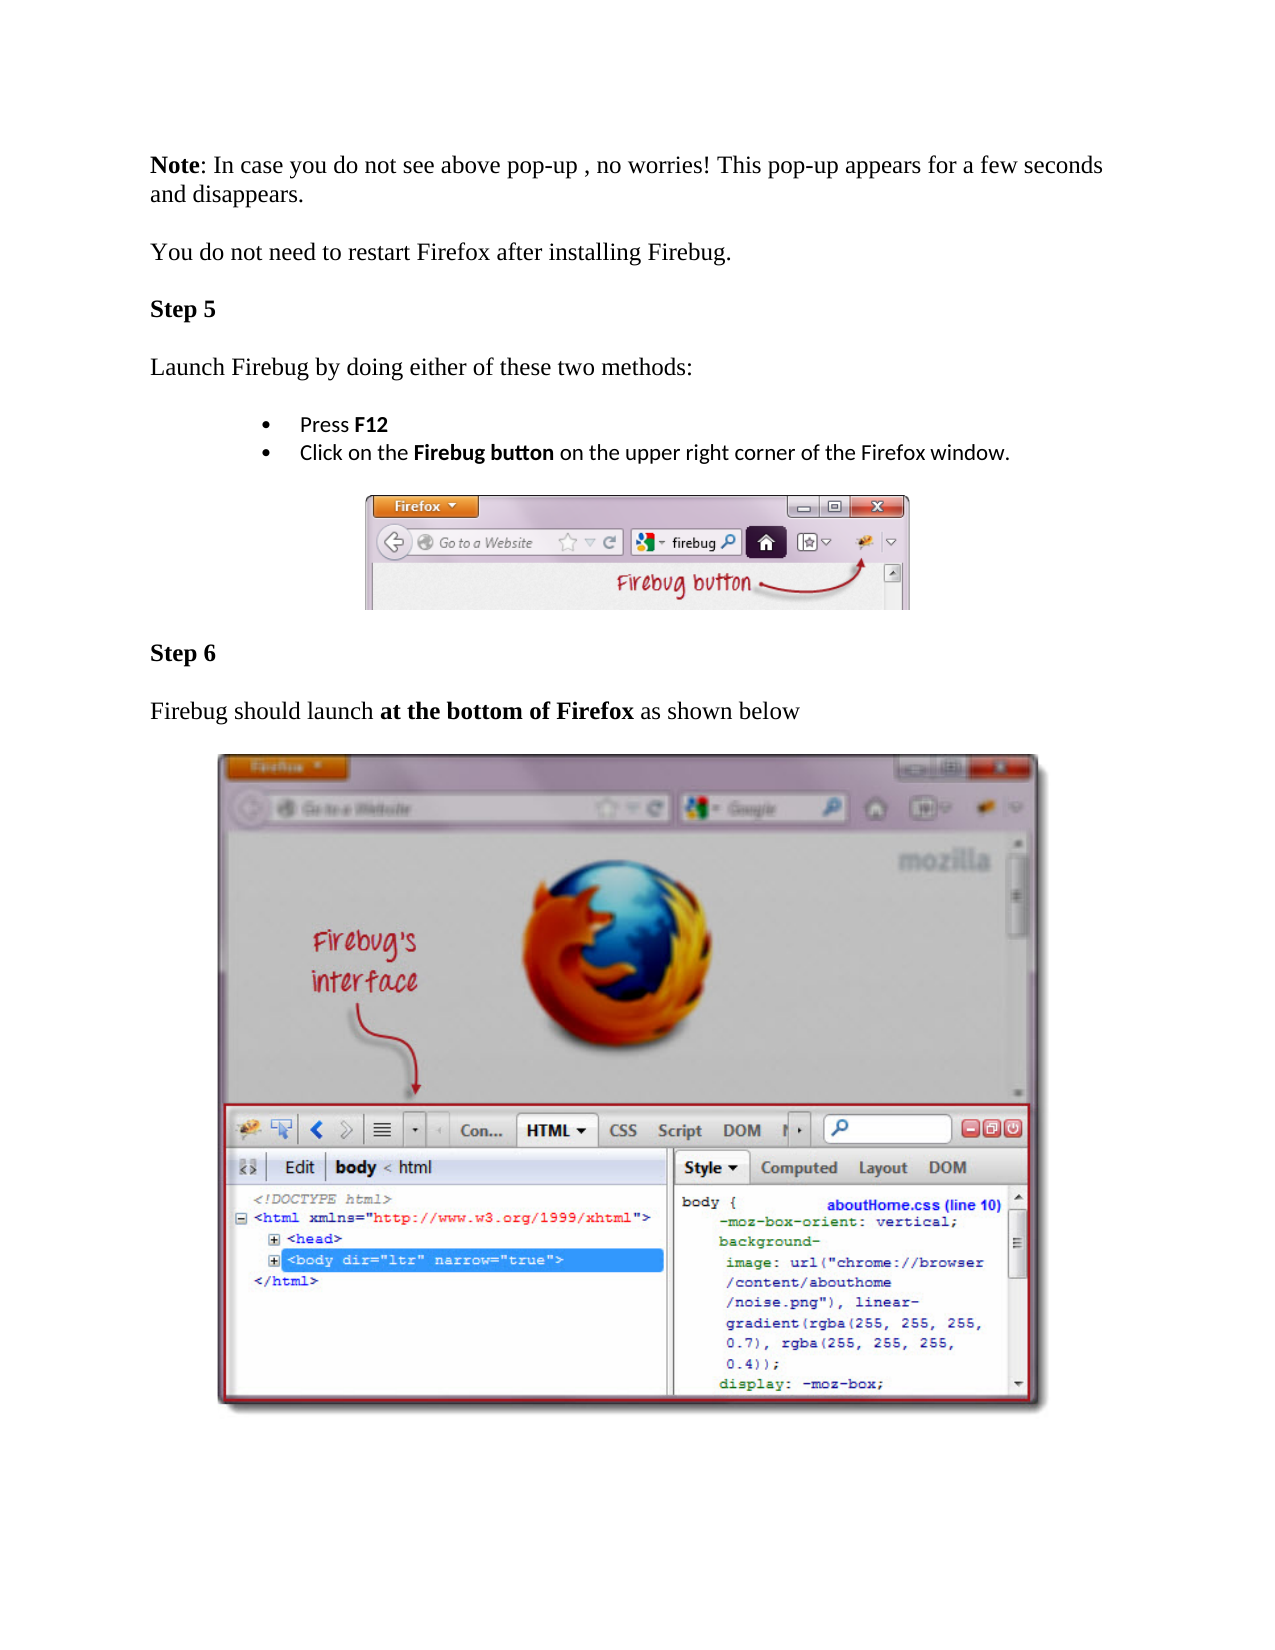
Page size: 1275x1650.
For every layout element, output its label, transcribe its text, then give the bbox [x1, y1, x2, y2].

picture [217, 754, 1058, 1424]
text Step 5 [150, 294, 1125, 323]
picture [365, 495, 910, 610]
text Launch Firebug by doing either of these two methods: [150, 352, 1125, 381]
text You do not need to restart Firefox after installing Firebug. [150, 237, 1125, 265]
text Note: In case you do not see above pop-up , no worries! This pop-up appears for a few seconds and disappears. [150, 150, 1125, 207]
text Firebug should launch at the bottom of Firefox as shown below [150, 696, 1125, 725]
list Click on the Firebug button on the upper right corner of the Firefox window. [262, 438, 1125, 466]
list Press F12 [262, 410, 1125, 438]
text Step 6 [150, 638, 1125, 667]
